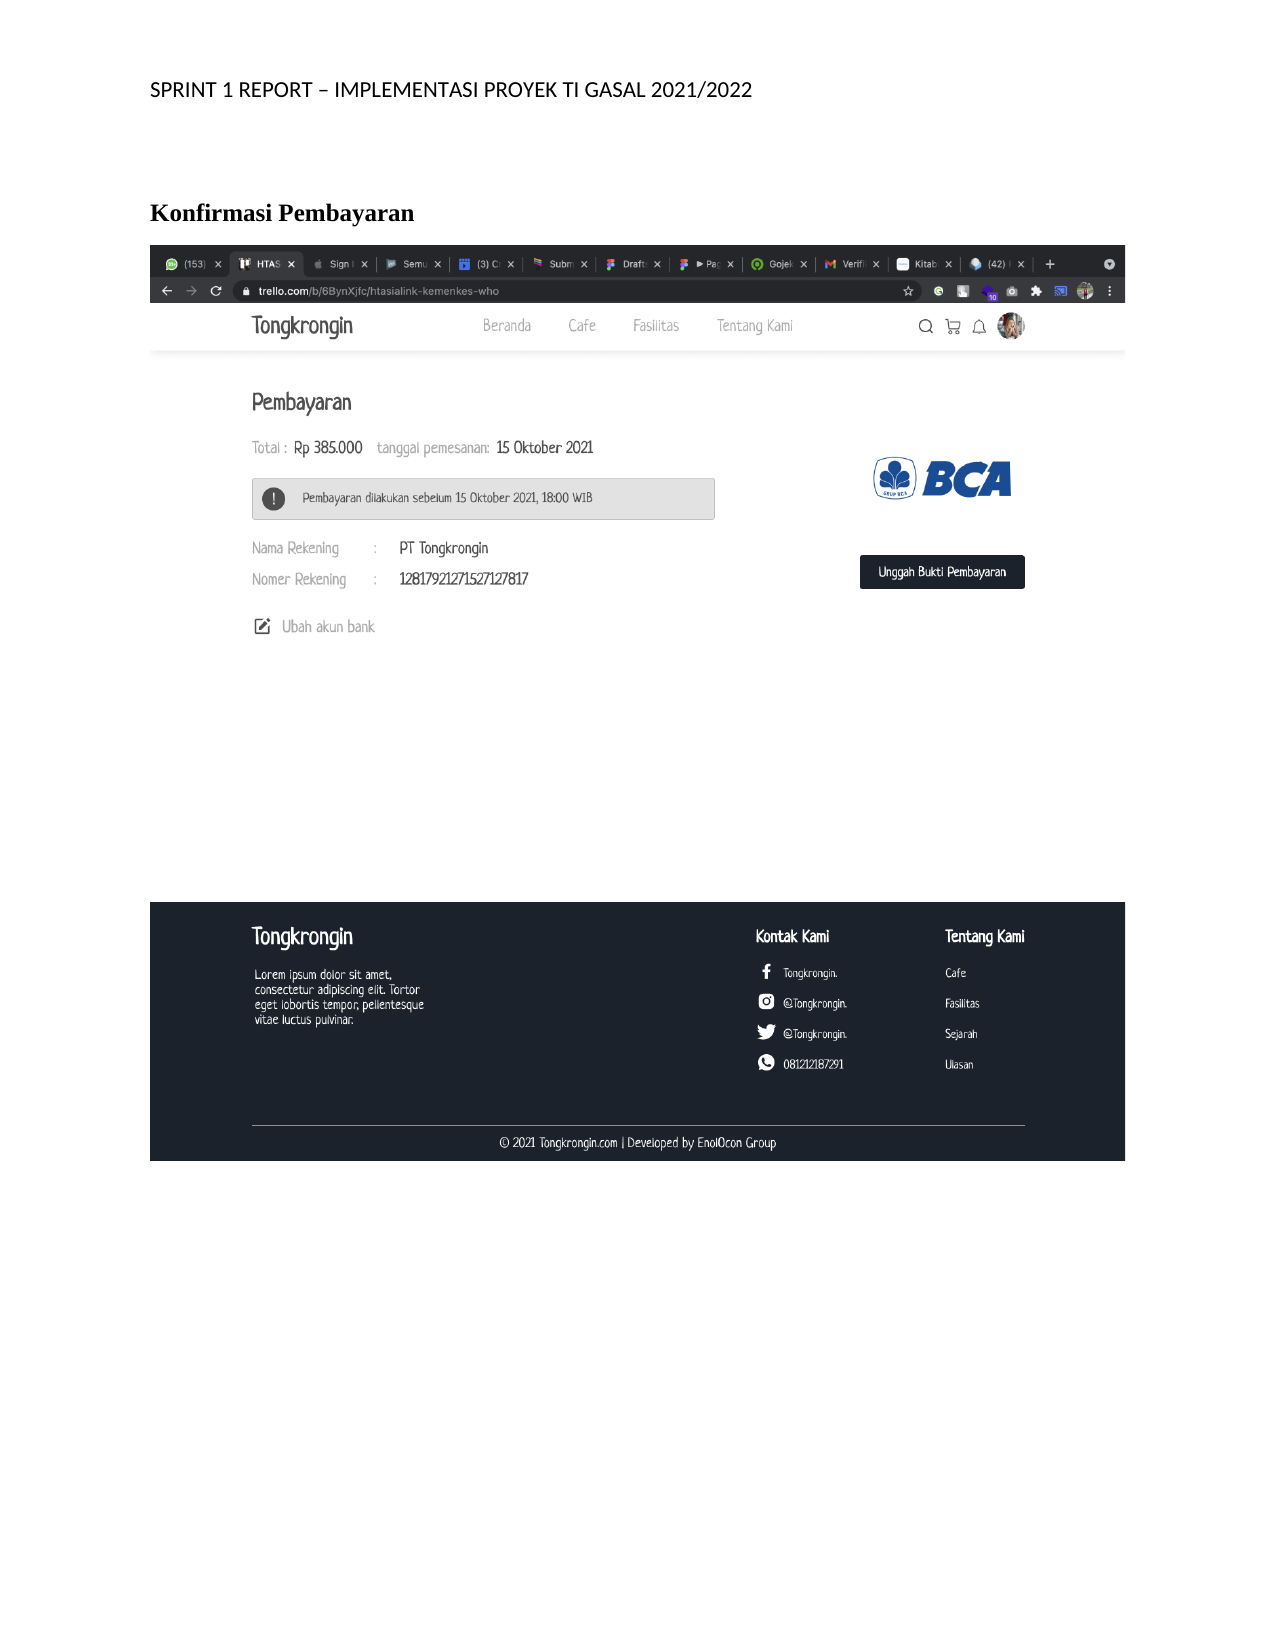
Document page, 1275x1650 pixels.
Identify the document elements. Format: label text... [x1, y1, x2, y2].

picture [150, 245, 1125, 1161]
text Konfirmasi Pembayaran [150, 198, 1125, 226]
